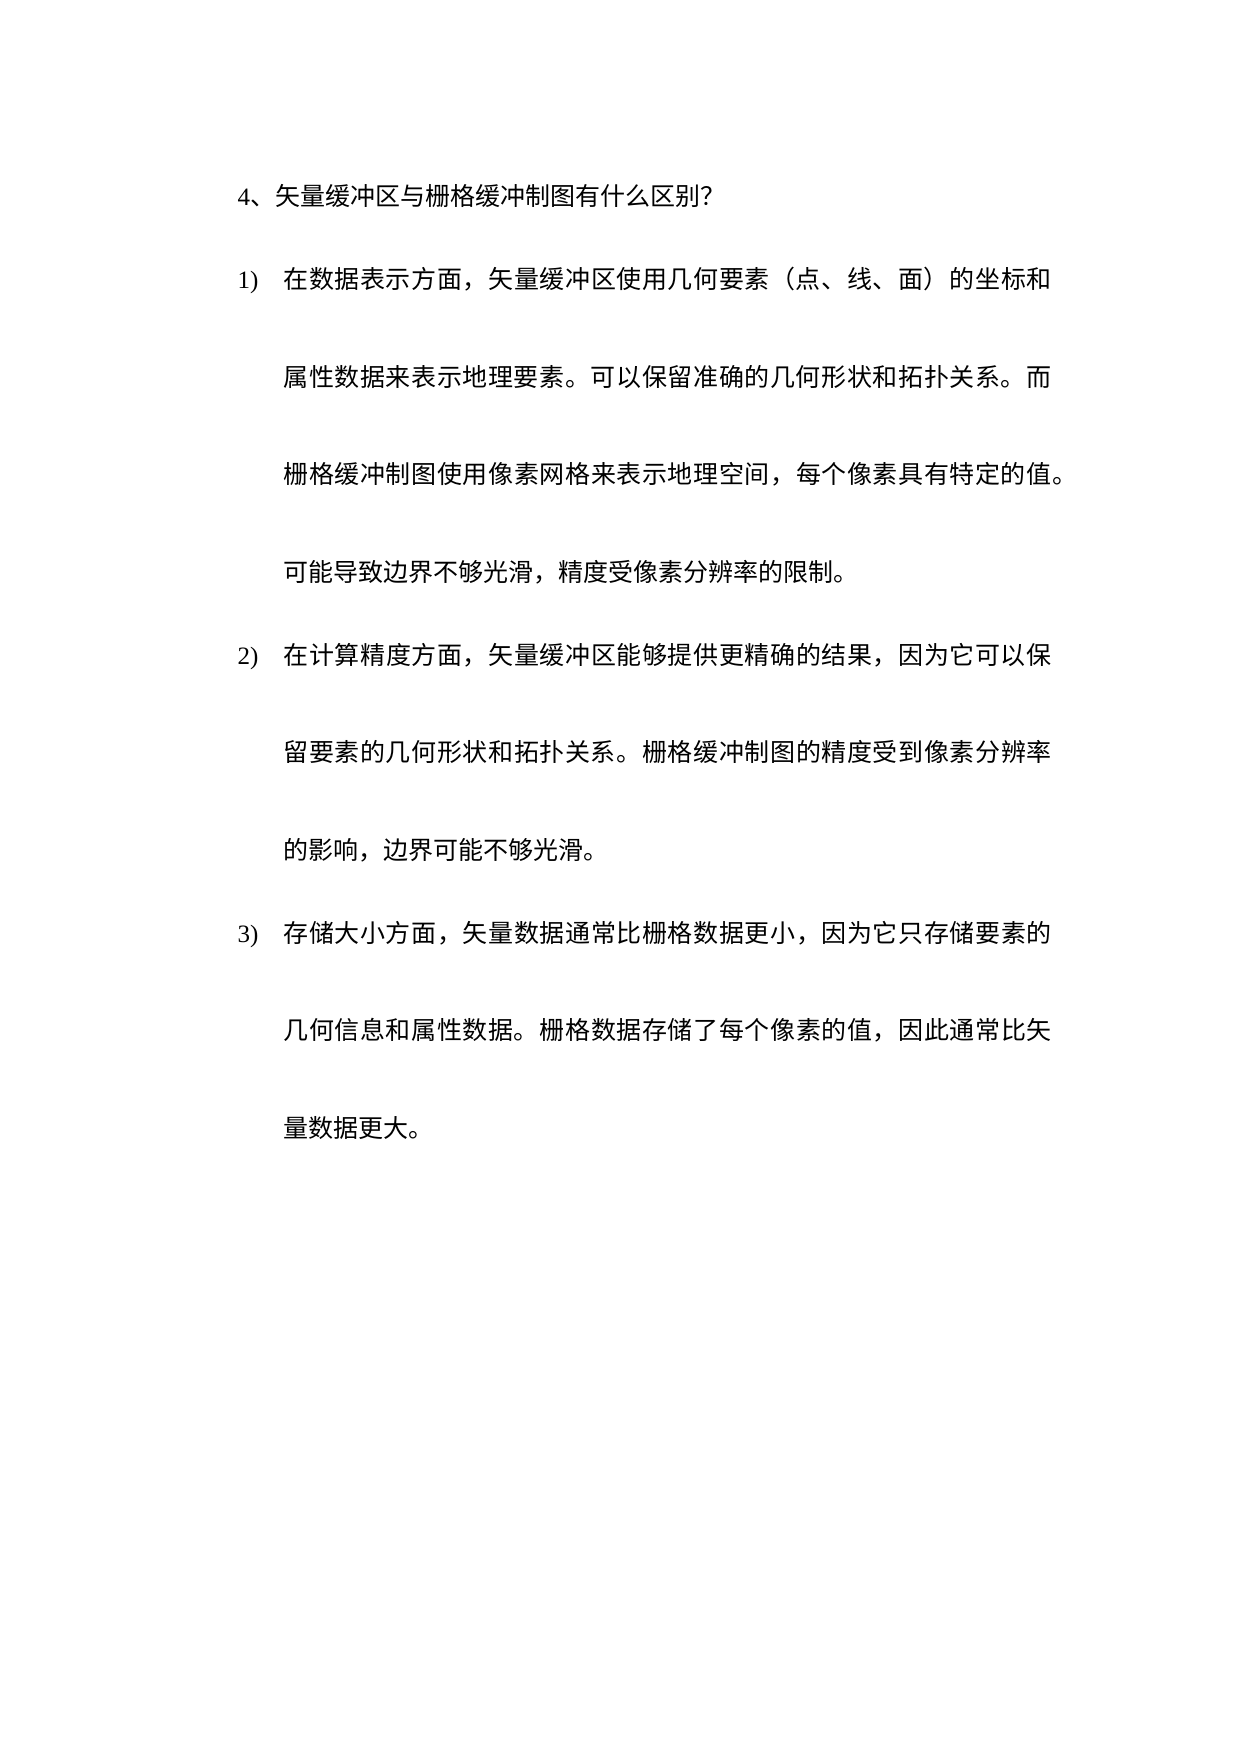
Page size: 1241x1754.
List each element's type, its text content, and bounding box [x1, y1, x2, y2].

list 在数据表示方面，矢量缓冲区使用几何要素（点、线、面）的坐标和属性数据来表示地理要素。可以保留准确的几何形状和拓扑关系。而栅格缓冲制图使用像素网格来表示地理空间，每个像素具有特定的值。可能导致边界不够光滑，精度受像素分辨率的限制。 [237, 245, 1053, 603]
list 存储大小方面，矢量数据通常比栅格数据更小，因为它只存储要素的几何信息和属性数据。栅格数据存储了每个像素的值，因此通常比矢量数据更大。 [237, 899, 1053, 1159]
text 4、矢量缓冲区与栅格缓冲制图有什么区别？ [187, 162, 1053, 227]
list 在计算精度方面，矢量缓冲区能够提供更精确的结果，因为它可以保留要素的几何形状和拓扑关系。栅格缓冲制图的精度受到像素分辨率的影响，边界可能不够光滑。 [237, 621, 1053, 881]
